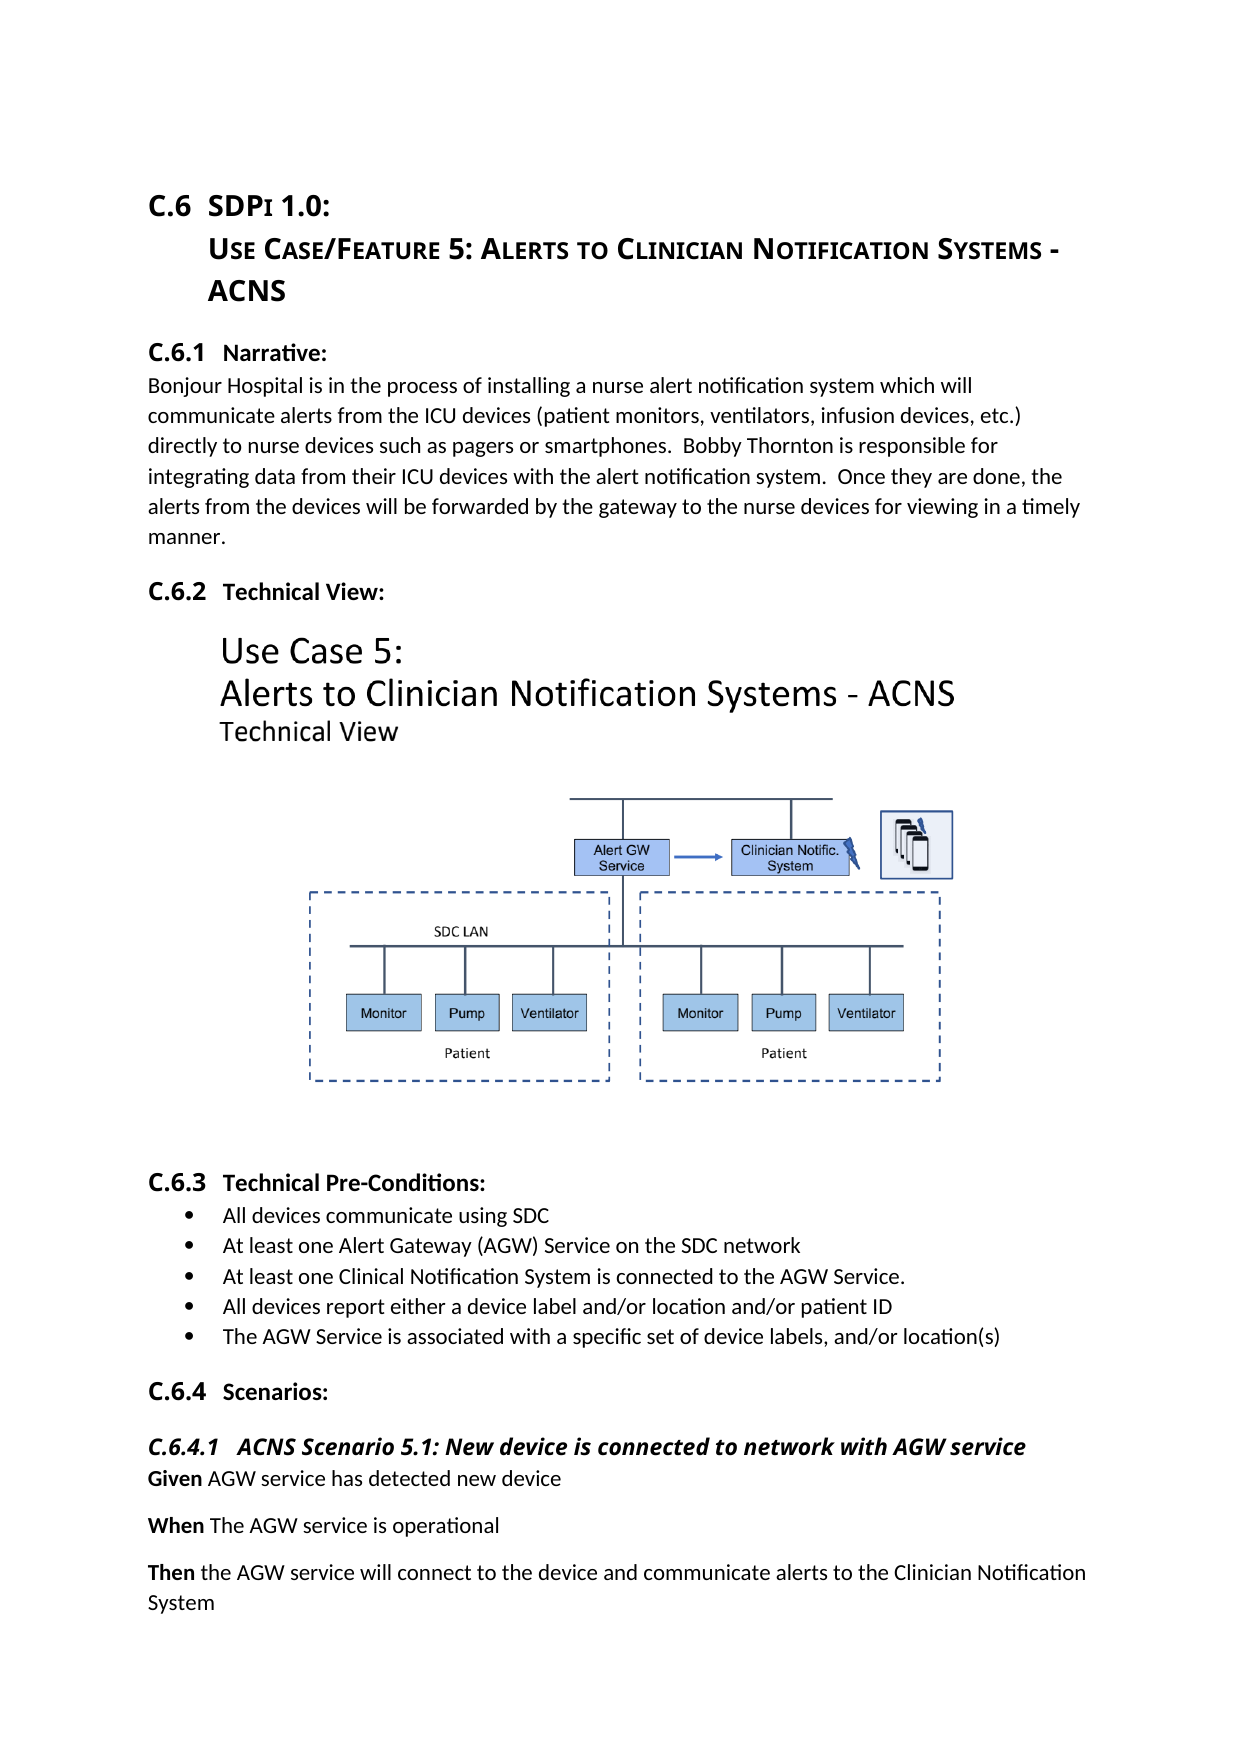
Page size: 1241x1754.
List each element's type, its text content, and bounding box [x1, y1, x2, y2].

text Then the AGW service will connect to the device and communicate alerts to the Clinician Notification System [148, 1558, 1093, 1617]
subtitle Scenarios: [148, 1373, 1093, 1407]
list All devices report either a device label and/or location and/or patient ID [185, 1292, 1093, 1320]
list At least one Clinical Notification System is connected to the AGW Service. [185, 1262, 1093, 1290]
text When The AGW service is operational [148, 1511, 1093, 1539]
text Bonjour Hospital is in the process of installing a nurse alert notification system which will communicate alerts from the ICU devices (patient monitors, ventilators, infusion devices, etc.) directly to nurse devices such as pagers or smartphones. Bobby Thornton is responsible for integrating data from their ICU devices with the alert notification system. Once they are done, the alerts from the devices will be forwarded by the gateway to the nurse devices for viewing in a timely manner. [148, 371, 1093, 550]
text Given AGW service has detected new device [148, 1464, 1093, 1493]
list The AGW Service is associated with a specific set of device labels, and/or location(s) [185, 1322, 1093, 1350]
subtitle Technical Pre-Conditions: [148, 1164, 1093, 1199]
subtitle Technical View: [148, 573, 1093, 607]
subtitle ACNS Scenario 5.1: New device is connected to network with AGW service [148, 1431, 1093, 1462]
list All devices communicate using SDC [185, 1201, 1093, 1229]
subtitle SDPi 1.0: Use Case/Feature 5: Alerts to Clinician Notification Systems - ACNS [148, 185, 1093, 310]
subtitle Narrative: [148, 334, 1093, 368]
list At least one Alert Gateway (AGW) Service on the SDC network [185, 1232, 1093, 1259]
